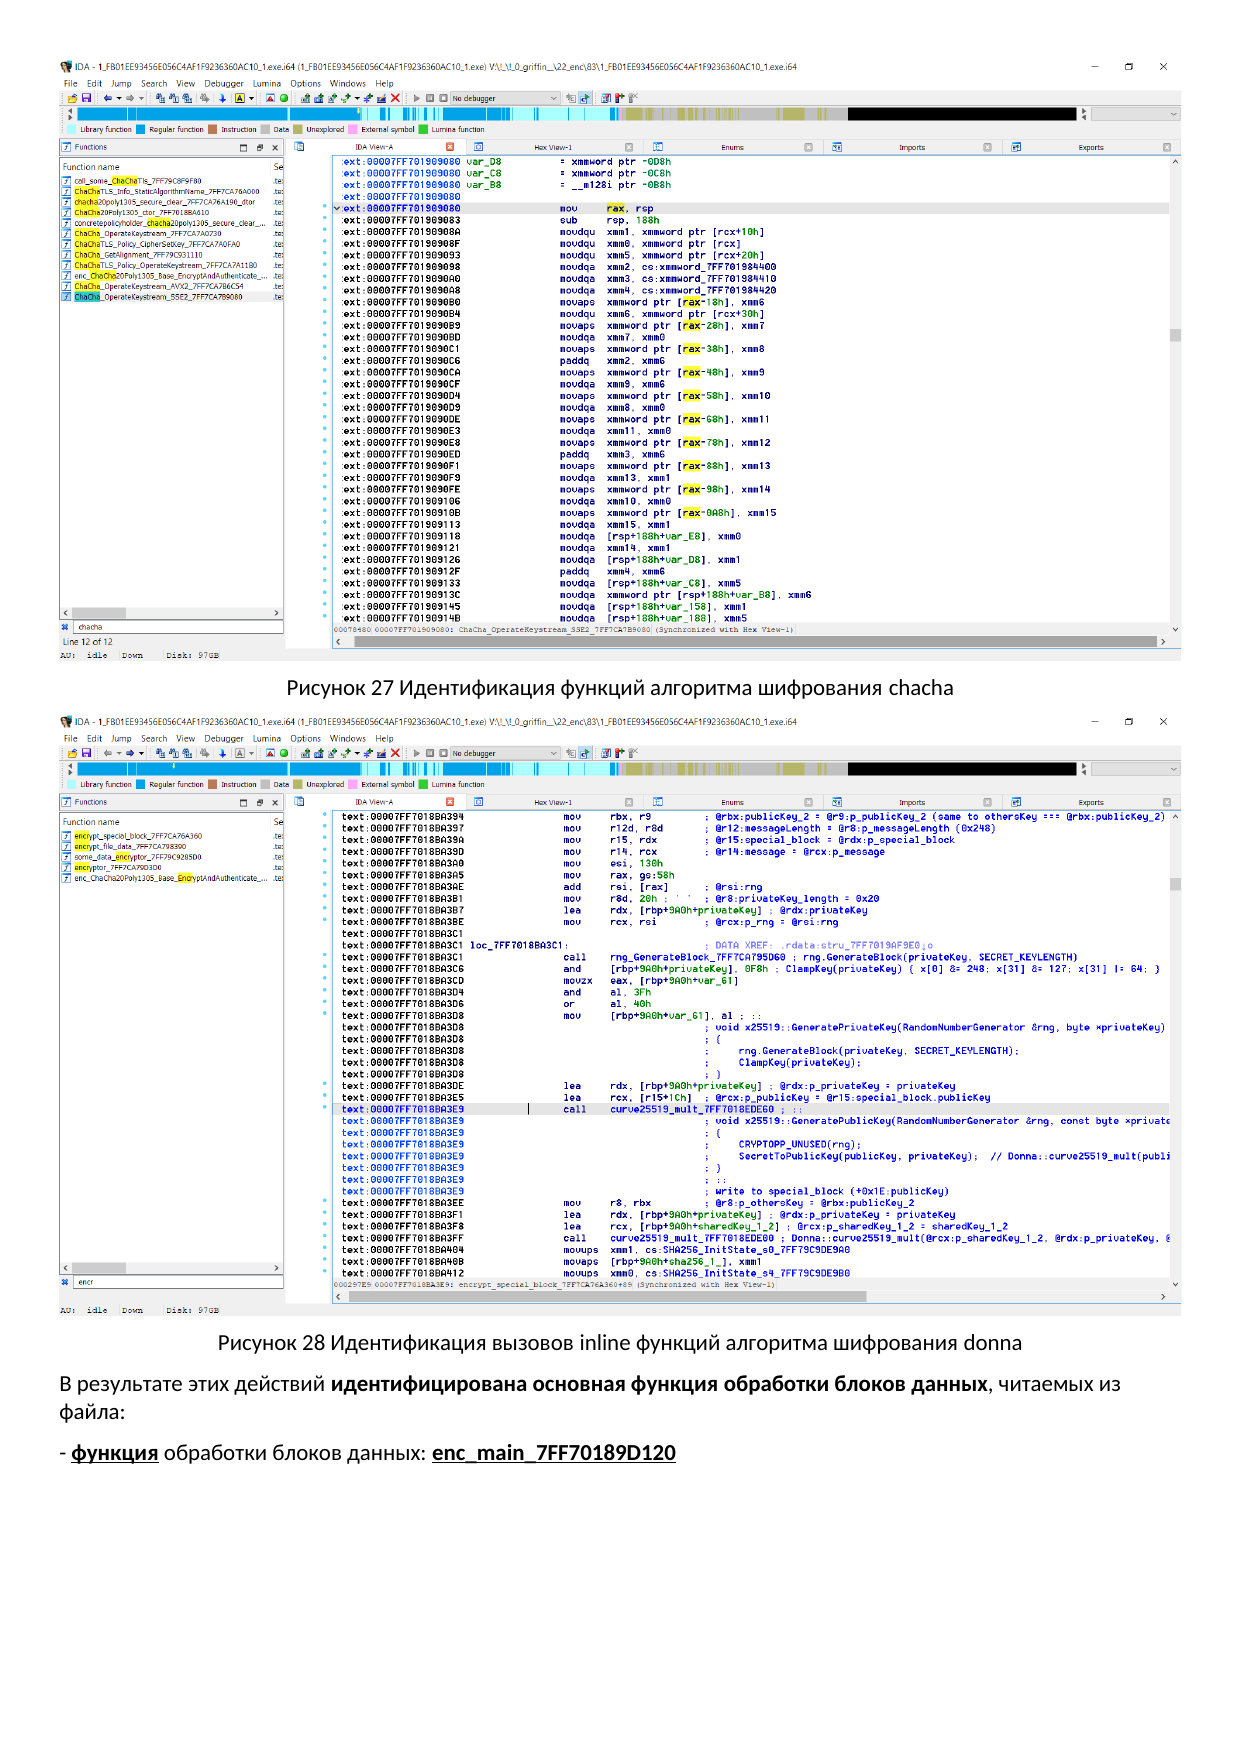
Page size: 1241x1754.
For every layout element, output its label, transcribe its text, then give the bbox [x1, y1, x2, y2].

text Рисунок 28 Идентификация вызовов inline функций алгоритма шифрования donna [59, 1328, 1181, 1357]
text - функция обработки блоков данных: enc_main_7FF70189D120 [59, 1438, 1181, 1466]
text Рисунок 27 Идентификация функций алгоритма шифрования chacha [59, 673, 1181, 702]
picture [59, 714, 1182, 1316]
text В результате этих действий идентифицирована основная функция обработки блоков данных, читаемых из файла: [59, 1369, 1181, 1425]
picture [59, 59, 1182, 661]
